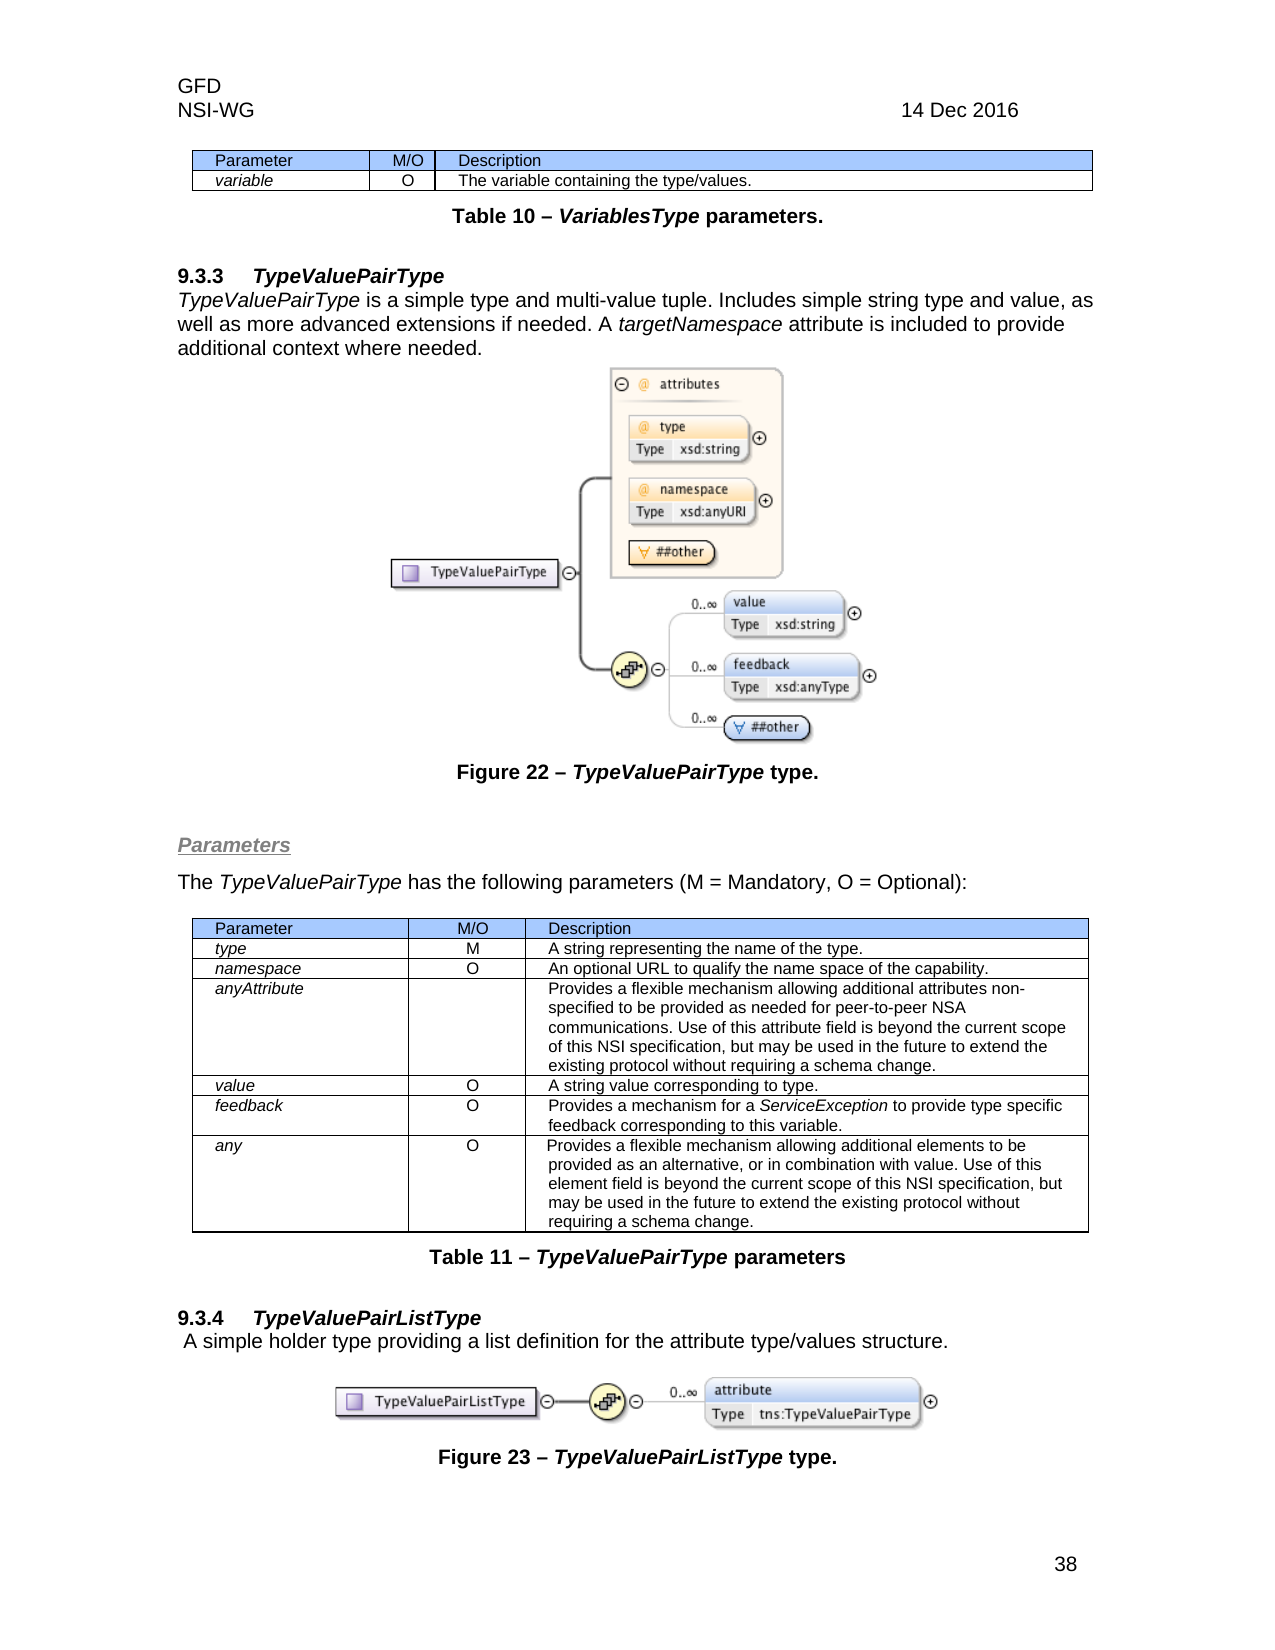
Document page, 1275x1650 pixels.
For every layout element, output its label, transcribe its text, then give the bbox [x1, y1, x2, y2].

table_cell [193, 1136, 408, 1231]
text TypeValuePairType is a simple type and multi-value tuple. Includes simple string type and value, as well as more advanced extensions if needed. A targetNamespace attribute is included to provide additional context where needed. [177, 288, 1098, 360]
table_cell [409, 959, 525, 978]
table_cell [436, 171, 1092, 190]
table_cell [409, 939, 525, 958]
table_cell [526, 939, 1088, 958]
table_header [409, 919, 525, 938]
picture [386, 360, 889, 748]
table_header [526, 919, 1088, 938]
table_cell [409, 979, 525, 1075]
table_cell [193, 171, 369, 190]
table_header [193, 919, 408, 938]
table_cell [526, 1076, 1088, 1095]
text A simple holder type providing a list definition for the attribute type/values structure. [177, 1329, 1098, 1353]
text The TypeValuePairType has the following parameters (M = Mandatory, O = Optional): [177, 869, 1098, 893]
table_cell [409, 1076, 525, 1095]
text Table 11 – TypeValuePairType parameters [177, 1245, 1098, 1269]
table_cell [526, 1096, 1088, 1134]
subtitle TypeValuePairType [177, 264, 1098, 288]
text Table 10 – VariablesType parameters. [177, 204, 1098, 228]
text Parameters [177, 833, 1098, 857]
picture [335, 1377, 940, 1433]
subtitle TypeValuePairListType [177, 1305, 1098, 1329]
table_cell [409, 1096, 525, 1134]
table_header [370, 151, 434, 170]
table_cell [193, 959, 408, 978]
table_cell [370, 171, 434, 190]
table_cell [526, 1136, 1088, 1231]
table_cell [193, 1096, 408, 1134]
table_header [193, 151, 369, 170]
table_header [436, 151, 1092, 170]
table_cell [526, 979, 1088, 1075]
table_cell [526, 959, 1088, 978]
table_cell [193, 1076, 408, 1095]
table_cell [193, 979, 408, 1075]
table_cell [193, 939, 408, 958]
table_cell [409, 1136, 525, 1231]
